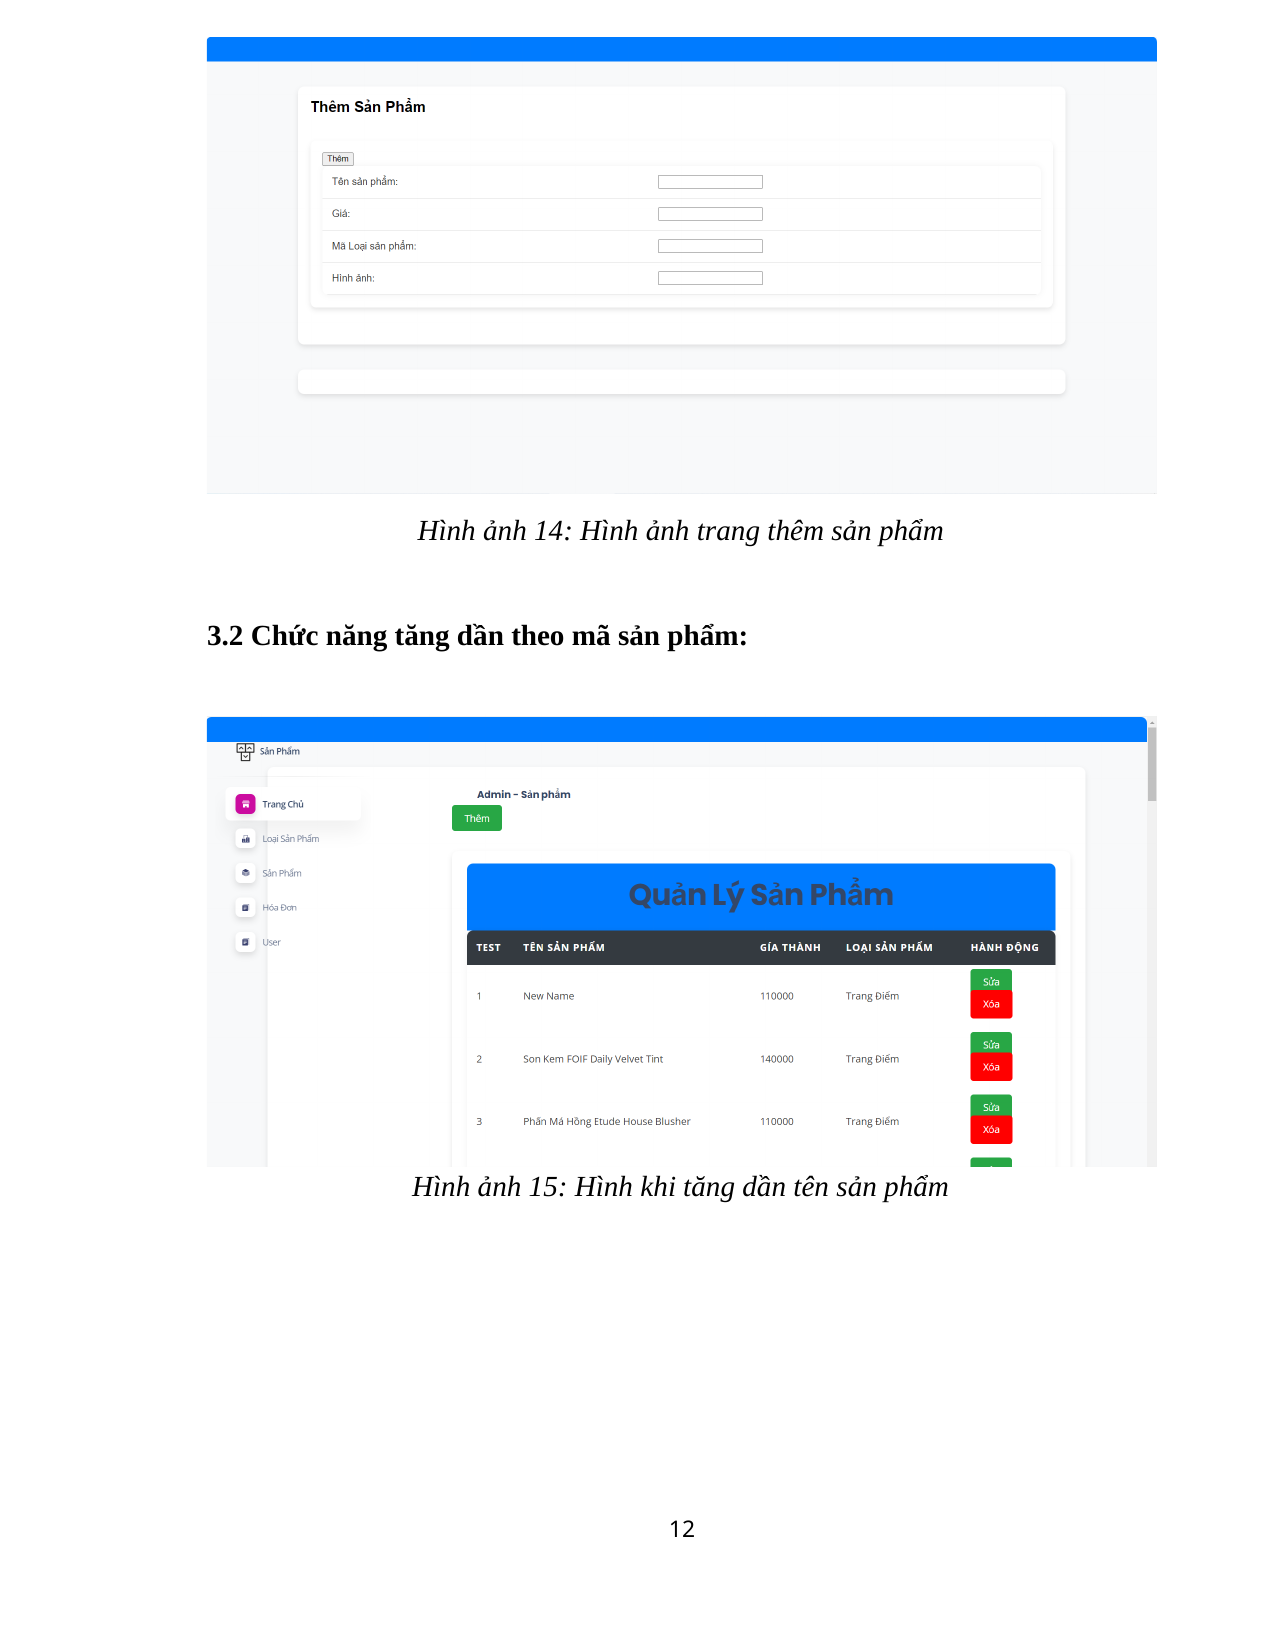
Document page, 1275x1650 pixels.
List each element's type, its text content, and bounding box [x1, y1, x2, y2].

picture [206, 714, 1157, 1167]
picture [206, 37, 1157, 494]
subtitle 3.2 Chức năng tăng dần theo mã sản phẩm: [207, 618, 1157, 652]
text Hình ảnh 14: Hình ảnh trang thêm sản phẩm [207, 513, 1157, 546]
text Hình ảnh 15: Hình khi tăng dần tên sản phẩm [207, 1167, 1157, 1202]
